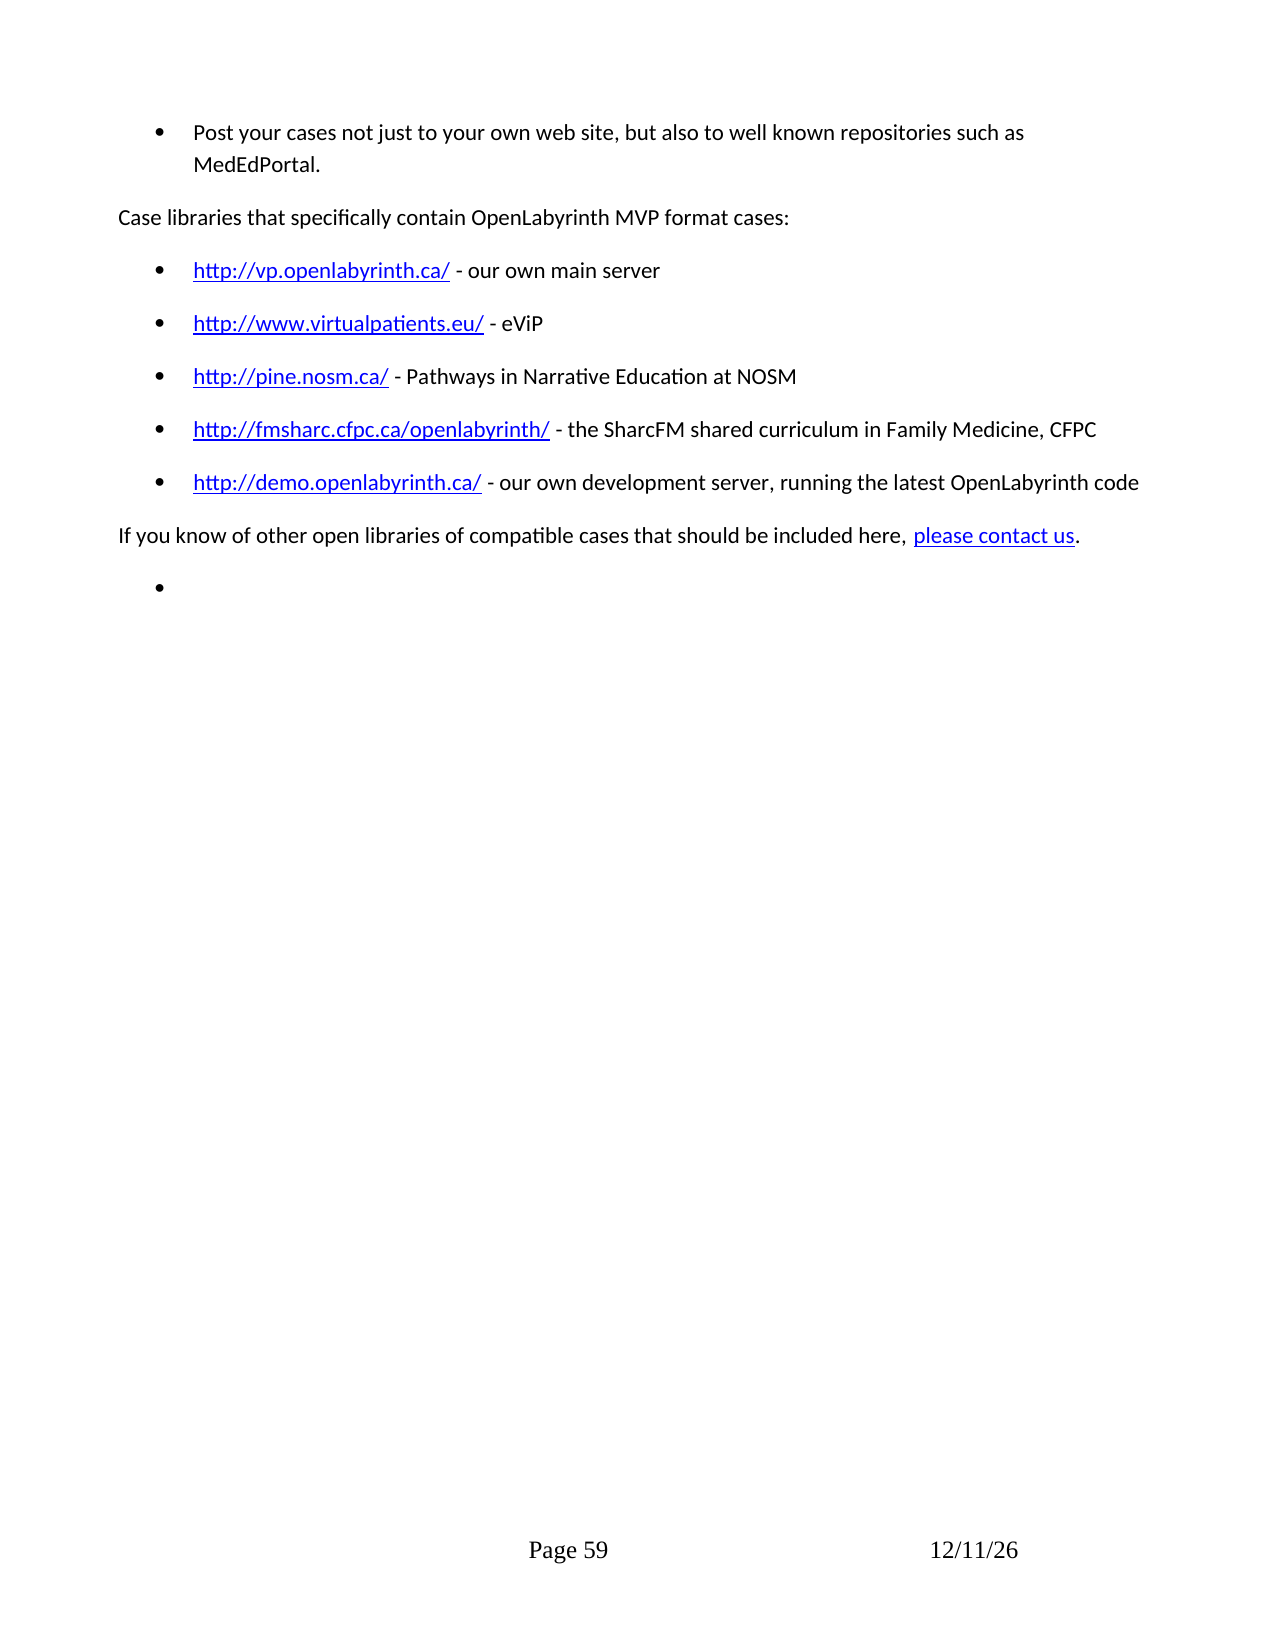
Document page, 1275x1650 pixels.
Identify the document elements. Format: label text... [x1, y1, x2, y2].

list http://www.virtualpatients.eu/ - eViP [156, 309, 1157, 337]
list http://vp.openlabyrinth.ca/ - our own main server [156, 256, 1157, 284]
text If you know of other open libraries of compatible cases that should be included here, please contact us. [118, 521, 1157, 549]
text Case libraries that specifically contain OpenLabyrinth MVP format cases: [118, 203, 1157, 231]
list Post your cases not just to your own web site, but also to well known repositories such as MedEdPortal. [156, 118, 1157, 178]
list http://fmsharc.cfpc.ca/openlabyrinth/ - the SharcFM shared curriculum in Family Medicine, CFPC [156, 415, 1157, 443]
list http://demo.openlabyrinth.ca/ - our own development server, running the latest OpenLabyrinth code [156, 468, 1157, 496]
list http://pine.nosm.ca/ - Pathways in Narrative Education at NOSM [156, 362, 1157, 390]
